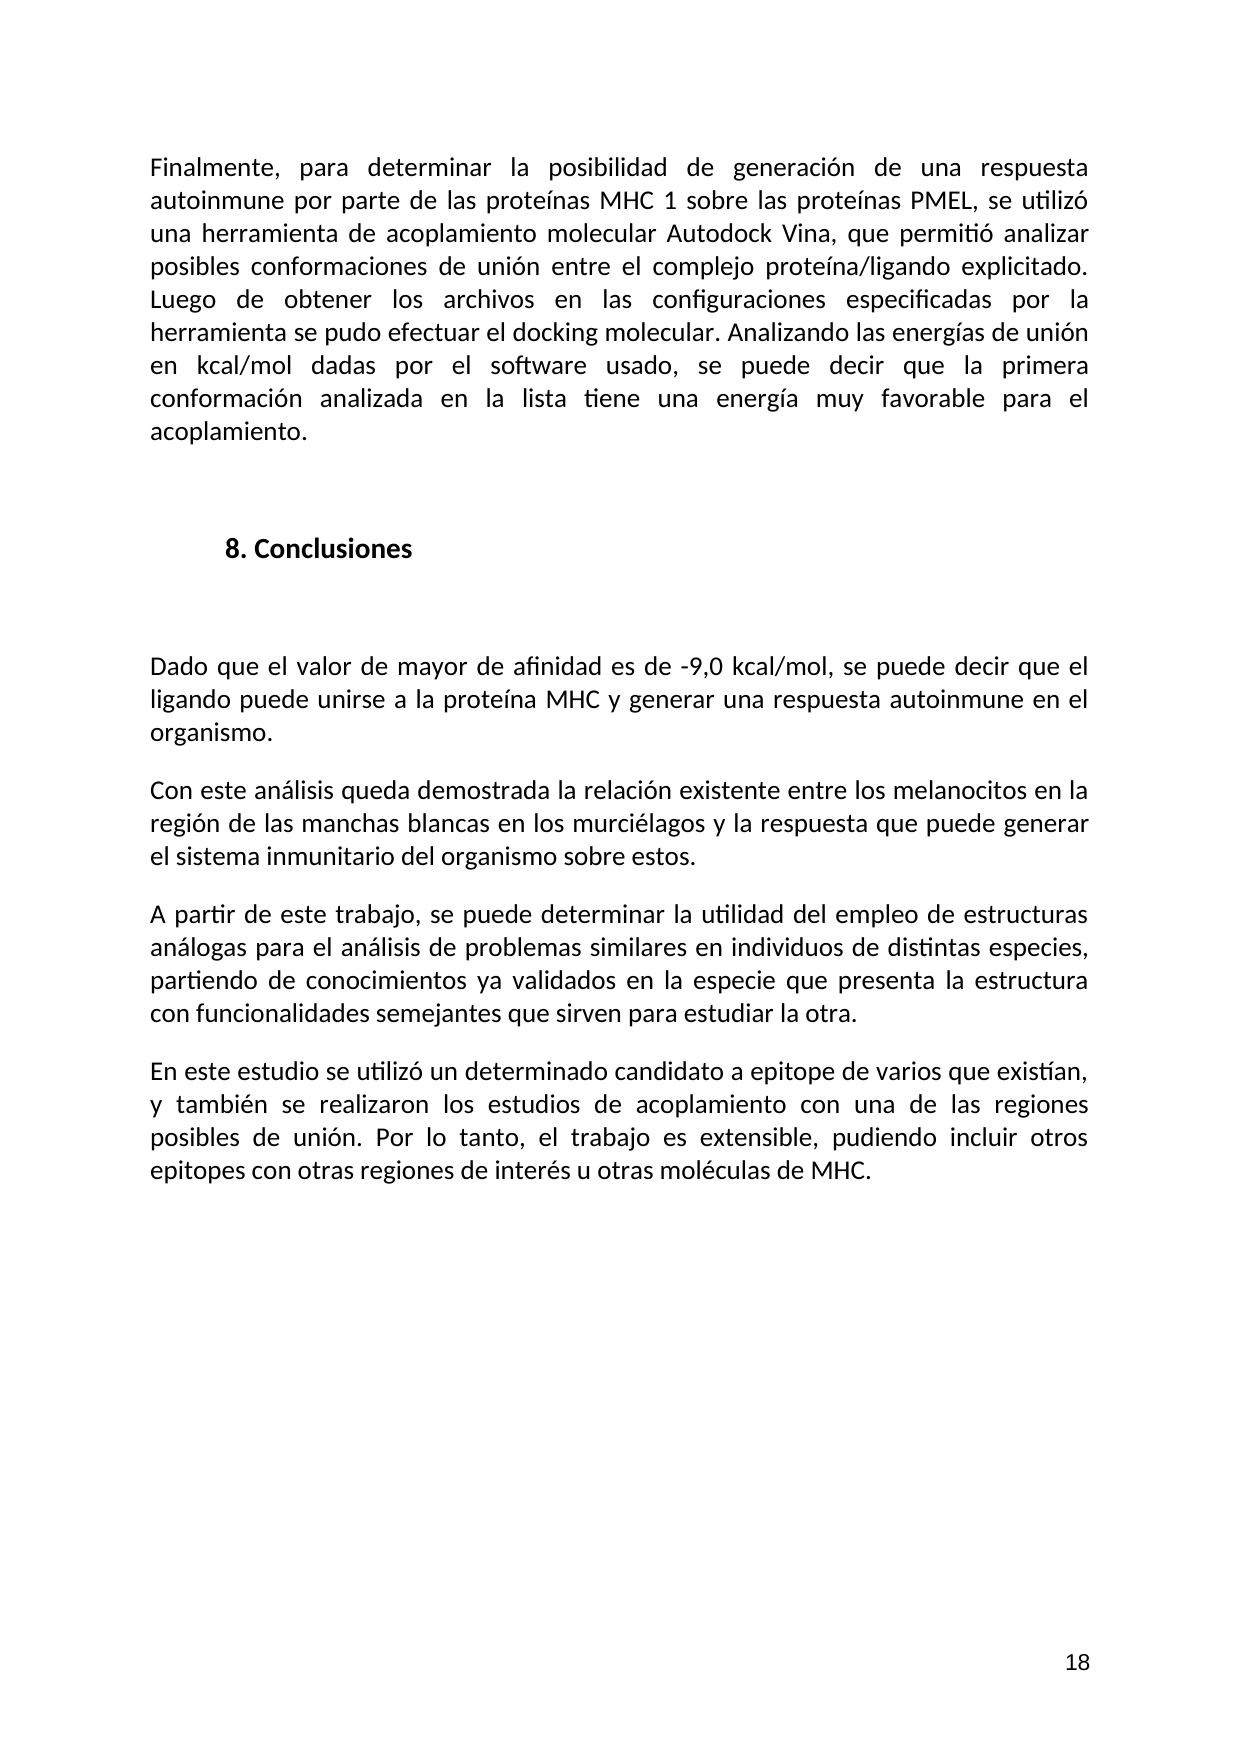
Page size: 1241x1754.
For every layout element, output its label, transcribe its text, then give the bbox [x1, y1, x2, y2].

text En este estudio se utilizó un determinado candidato a epitope de varios que existían, y también se realizaron los estudios de acoplamiento con una de las regiones posibles de unión. Por lo tanto, el trabajo es extensible, pudiendo incluir otros epitopes con otras regiones de interés u otras moléculas de MHC. [150, 1054, 1090, 1186]
text Dado que el valor de mayor de afinidad es de -9,0 kcal/mol, se puede decir que el ligando puede unirse a la proteína MHC y generar una respuesta autoinmune en el organismo. [150, 649, 1090, 748]
text 8. Conclusiones [150, 530, 1090, 566]
text Finalmente, para determinar la posibilidad de generación de una respuesta autoinmune por parte de las proteínas MHC 1 sobre las proteínas PMEL, se utilizó una herramienta de acoplamiento molecular Autodock Vina, que permitió analizar posibles conformaciones de unión entre el complejo proteína/ligando explicitado. Luego de obtener los archivos en las configuraciones especificadas por la herramienta se pudo efectuar el docking molecular. Analizando las energías de unión en kcal/mol dadas por el software usado, se puede decir que la primera conformación analizada en la lista tiene una energía muy favorable para el acoplamiento. [150, 150, 1090, 447]
text A partir de este trabajo, se puede determinar la utilidad del empleo de estructuras análogas para el análisis de problemas similares en individuos de distintas especies, partiendo de conocimientos ya validados en la especie que presenta la estructura con funcionalidades semejantes que sirven para estudiar la otra. [150, 897, 1090, 1029]
text Con este análisis queda demostrada la relación existente entre los melanocitos en la región de las manchas blancas en los murciélagos y la respuesta que puede generar el sistema inmunitario del organismo sobre estos. [150, 773, 1090, 872]
